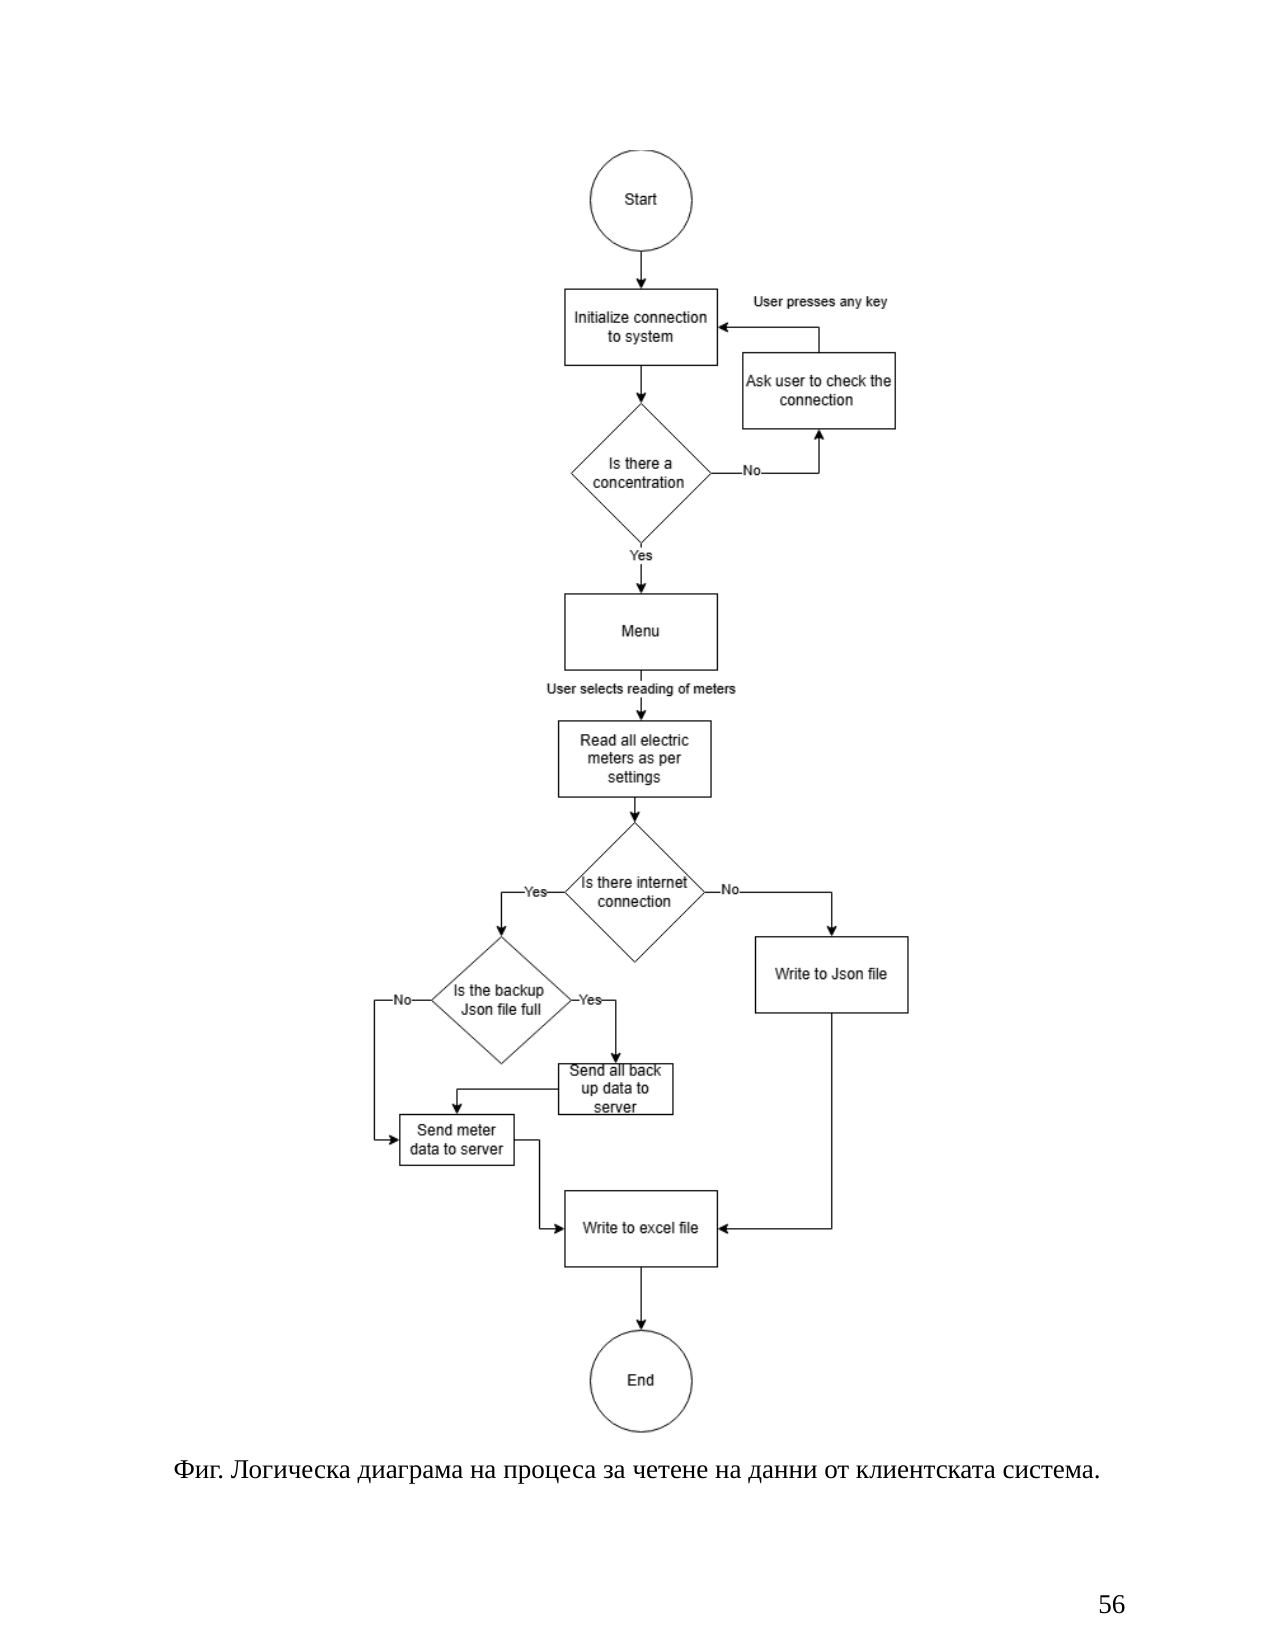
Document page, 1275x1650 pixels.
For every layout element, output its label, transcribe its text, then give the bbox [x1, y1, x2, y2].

picture [365, 150, 910, 1434]
text Фиг. Логическа диаграма на процеса за четене на данни от клиентската система. [150, 1453, 1125, 1484]
